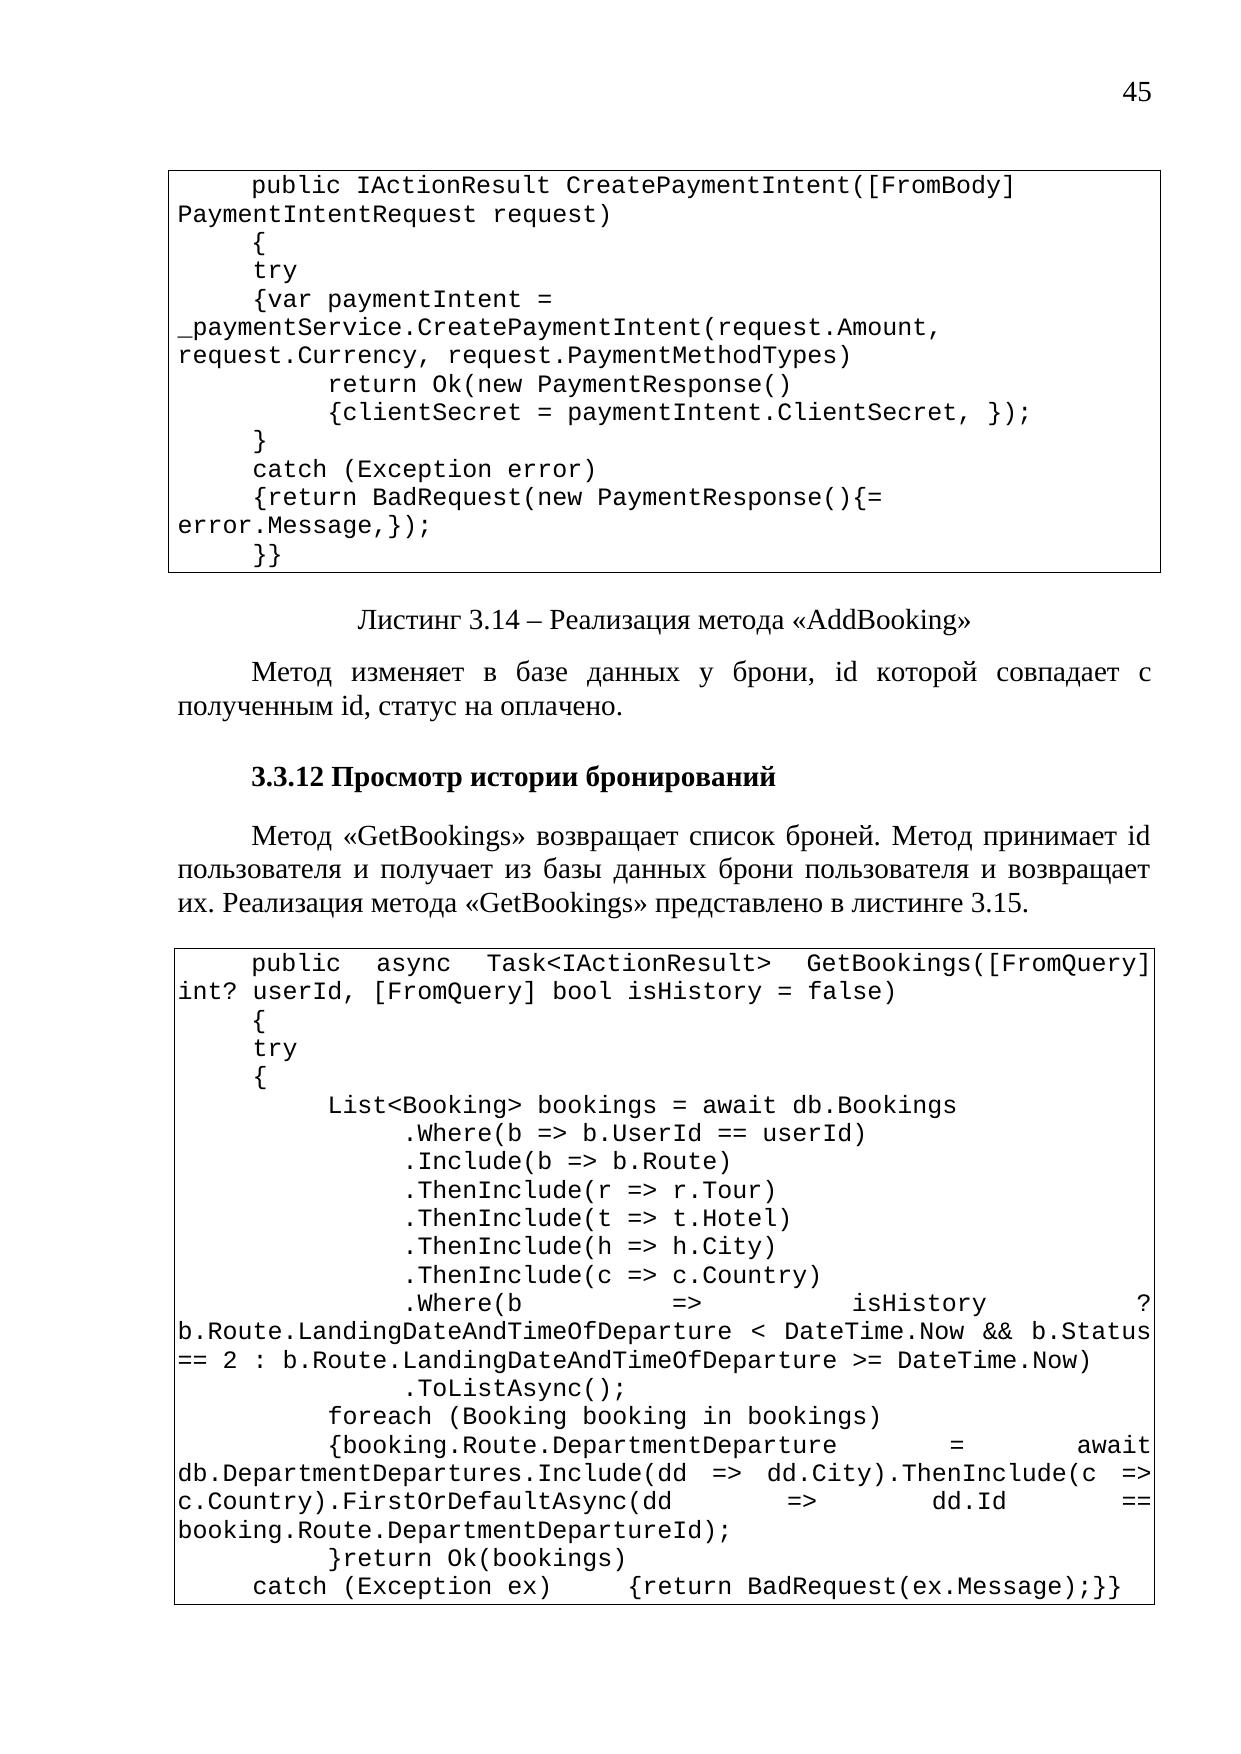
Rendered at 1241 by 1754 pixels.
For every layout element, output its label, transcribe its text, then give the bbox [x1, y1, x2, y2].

text Просмотр истории бронирований [251, 759, 1152, 793]
text { [177, 229, 1152, 258]
text public IActionResult CreatePaymentIntent([FromBody] PaymentIntentRequest request) [169, 171, 1160, 229]
text } [177, 428, 1152, 456]
text Метод «GetBookings» возвращает список броней. Метод принимает id пользователя и получает из базы данных брони пользователя и возвращает их. Реализация метода «GetBookings» представлено в листинге 3.15. [177, 818, 1152, 918]
text List<Booking> bookings = await db.Bookings [177, 1092, 1152, 1121]
text .ThenInclude(c => c.Country) [177, 1262, 1152, 1291]
text Листинг 3.14 – Реализация метода «AddBooking» [177, 602, 1152, 635]
text try [177, 1036, 1152, 1064]
text foreach (Booking booking in bookings) [177, 1404, 1152, 1432]
text .ThenInclude(t => t.Hotel) [177, 1206, 1152, 1234]
text Метод изменяет в базе данных у брони, id которой совпадает с полученным id, статус на оплачено. [177, 654, 1152, 722]
text }return Ok(bookings) [177, 1546, 1152, 1571]
text {clientSecret = paymentIntent.ClientSecret, }); [177, 399, 1152, 428]
text catch (Exception error) [177, 456, 1152, 484]
text {var paymentIntent = _paymentService.CreatePaymentIntent(request.Amount, request.Currency, request.PaymentMethodTypes) [177, 286, 1152, 371]
text {return BadRequest(new PaymentResponse(){= error.Message,}); [177, 484, 1152, 538]
text return Ok(new PaymentResponse() [177, 371, 1152, 399]
text .ThenInclude(r => r.Tour) [177, 1177, 1152, 1206]
text {booking.Route.DepartmentDeparture = await db.DepartmentDepartures.Include(dd => dd.City).ThenInclude(c => c.Country).FirstOrDefaultAsync(dd => dd.Id == booking.Route.DepartmentDepartureId); [177, 1432, 1152, 1546]
text { [177, 1007, 1152, 1036]
text .Include(b => b.Route) [177, 1149, 1152, 1177]
text }} [169, 538, 1160, 572]
text public async Task<IActionResult> GetBookings([FromQuery] int? userId, [FromQuery] bool isHistory = false) [175, 949, 1154, 1007]
text try [177, 258, 1152, 286]
text .Where(b => b.UserId == userId) [177, 1121, 1152, 1149]
text .ThenInclude(h => h.City) [177, 1234, 1152, 1262]
text { [177, 1064, 1152, 1092]
text .ToListAsync(); [177, 1376, 1152, 1404]
text .Where(b => isHistory ? b.Route.LandingDateAndTimeOfDeparture < DateTime.Now && b.Status == 2 : b.Route.LandingDateAndTimeOfDeparture >= DateTime.Now) [177, 1291, 1152, 1376]
text catch (Exception ex) {return BadRequest(ex.Message);}} [175, 1571, 1154, 1604]
